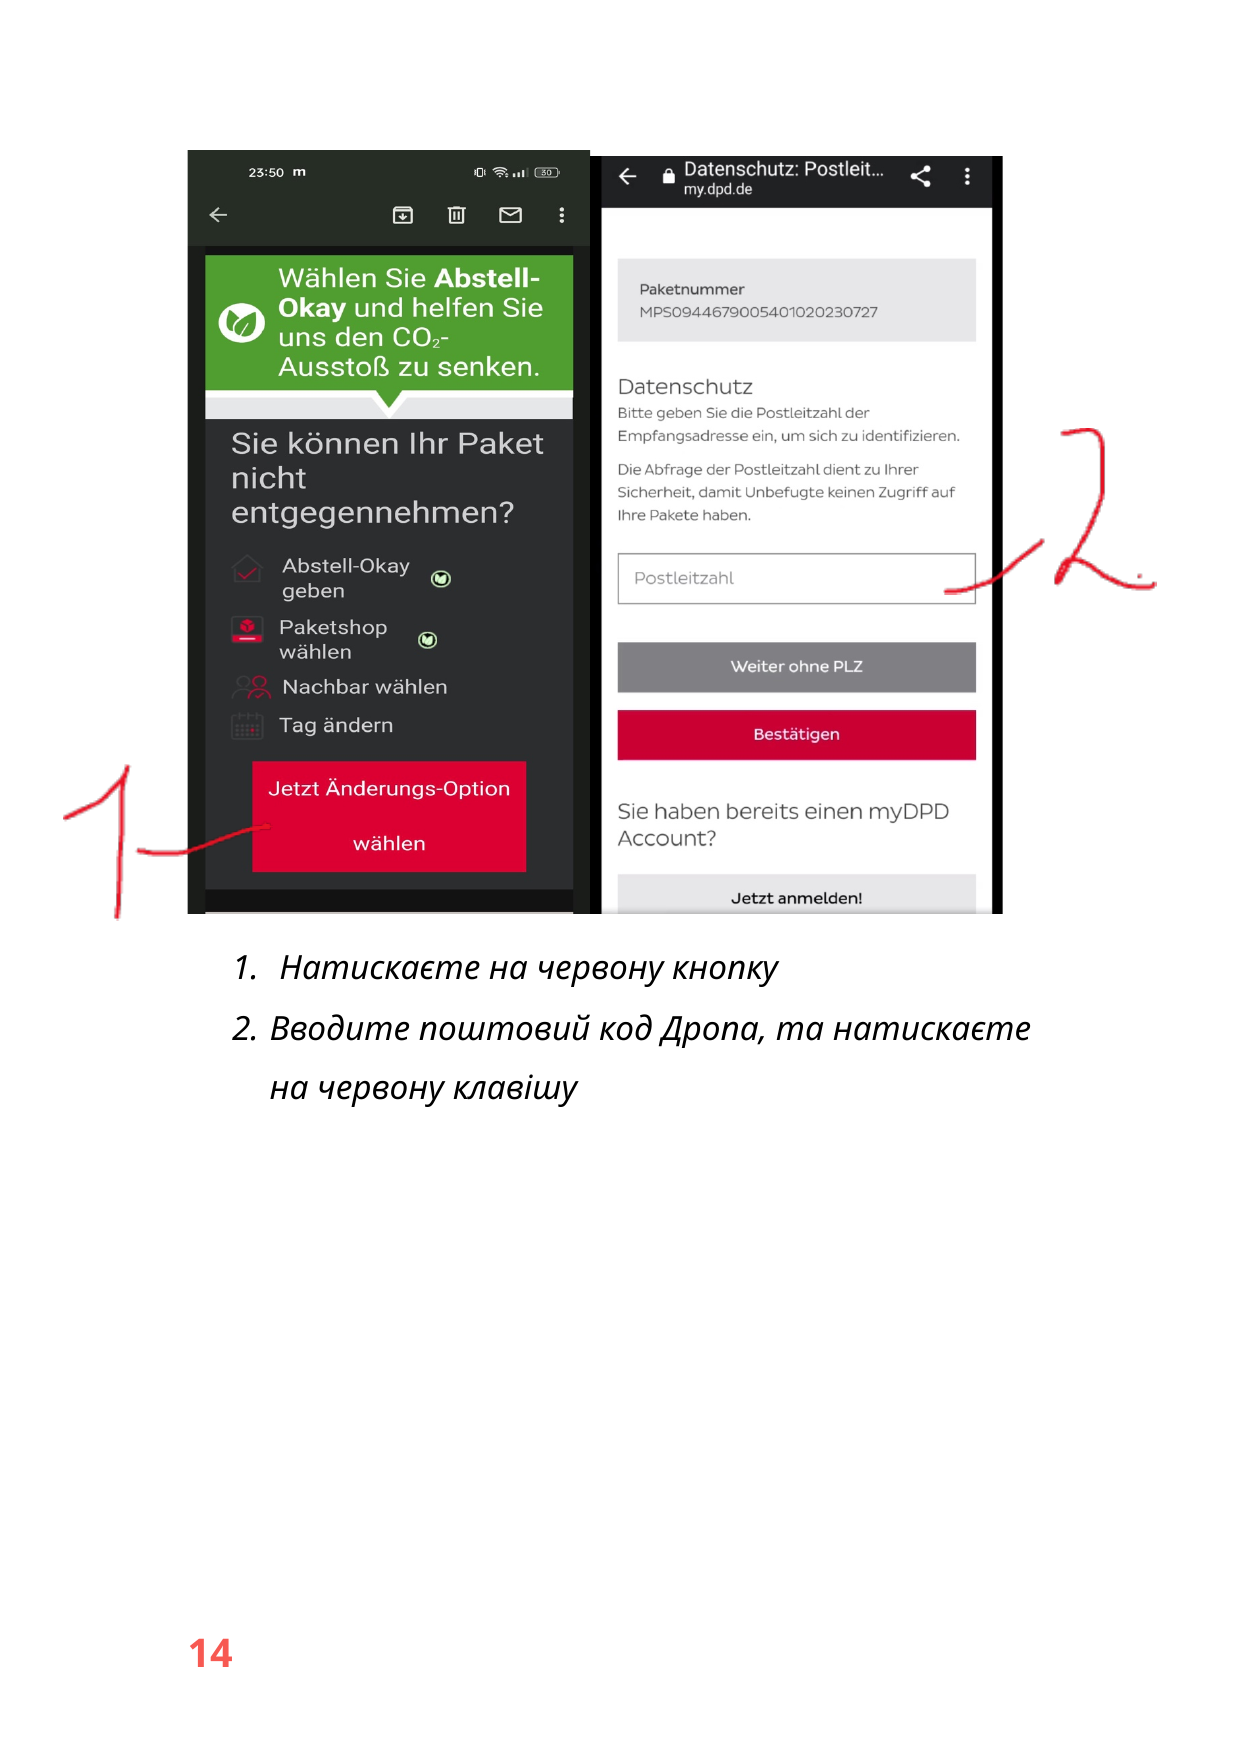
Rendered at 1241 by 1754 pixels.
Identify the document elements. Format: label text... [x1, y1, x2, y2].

picture [63, 150, 1157, 921]
list Вводите поштовий код Дропа, та натискаєте на червону клавішу [232, 1005, 1053, 1109]
list Натискаєте на червону кнопку [232, 944, 1053, 989]
